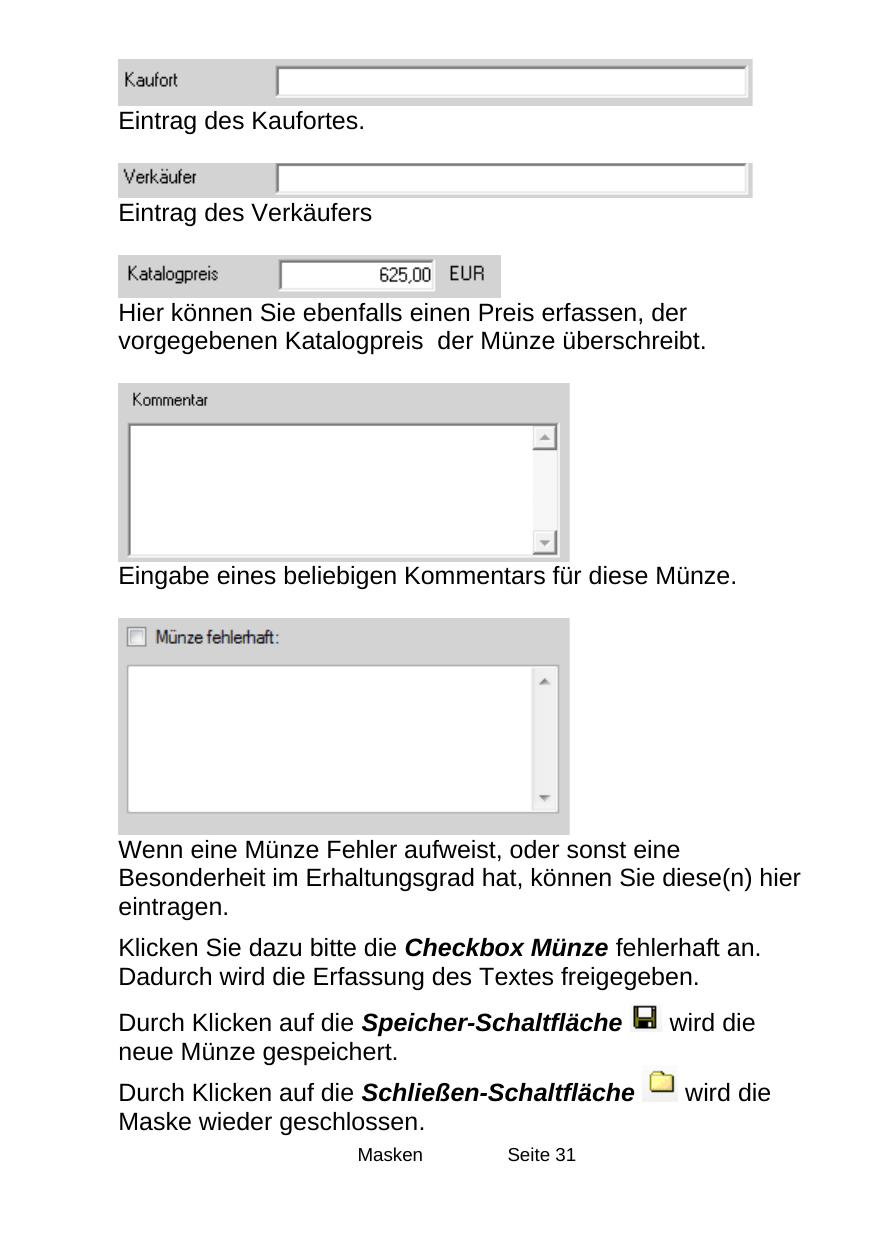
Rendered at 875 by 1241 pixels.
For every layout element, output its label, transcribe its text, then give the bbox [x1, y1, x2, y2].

text Eingabe eines beliebigen Kommentars für diese Münze. [118, 561, 815, 590]
text Klicken Sie dazu bitte die Checkbox Münze fehlerhaft an. Dadurch wird die Erfassung des Textes freigegeben. [118, 933, 815, 991]
text Durch Klicken auf die Speicher-Schaltfläche wird die neue Münze gespeichert. [118, 1003, 815, 1066]
text Durch Klicken auf die Schließen-Schaltfläche wird die Maske wieder geschlossen. [118, 1066, 815, 1136]
picture [118, 255, 501, 298]
picture [118, 59, 753, 106]
picture [629, 1003, 663, 1032]
picture [118, 618, 570, 835]
text Eintrag des Kaufortes. [118, 106, 815, 135]
text Wenn eine Münze Fehler aufweist, oder sonst eine Besonderheit im Erhaltungsgrad hat, können Sie diese(n) hier eintragen. [118, 835, 815, 921]
picture [642, 1065, 678, 1102]
picture [118, 383, 570, 562]
text Hier können Sie ebenfalls einen Preis erfassen, der vorgegebenen Katalogpreis der Münze überschreibt. [118, 297, 815, 355]
text Eintrag des Verkäufers [118, 198, 815, 227]
picture [118, 163, 753, 198]
